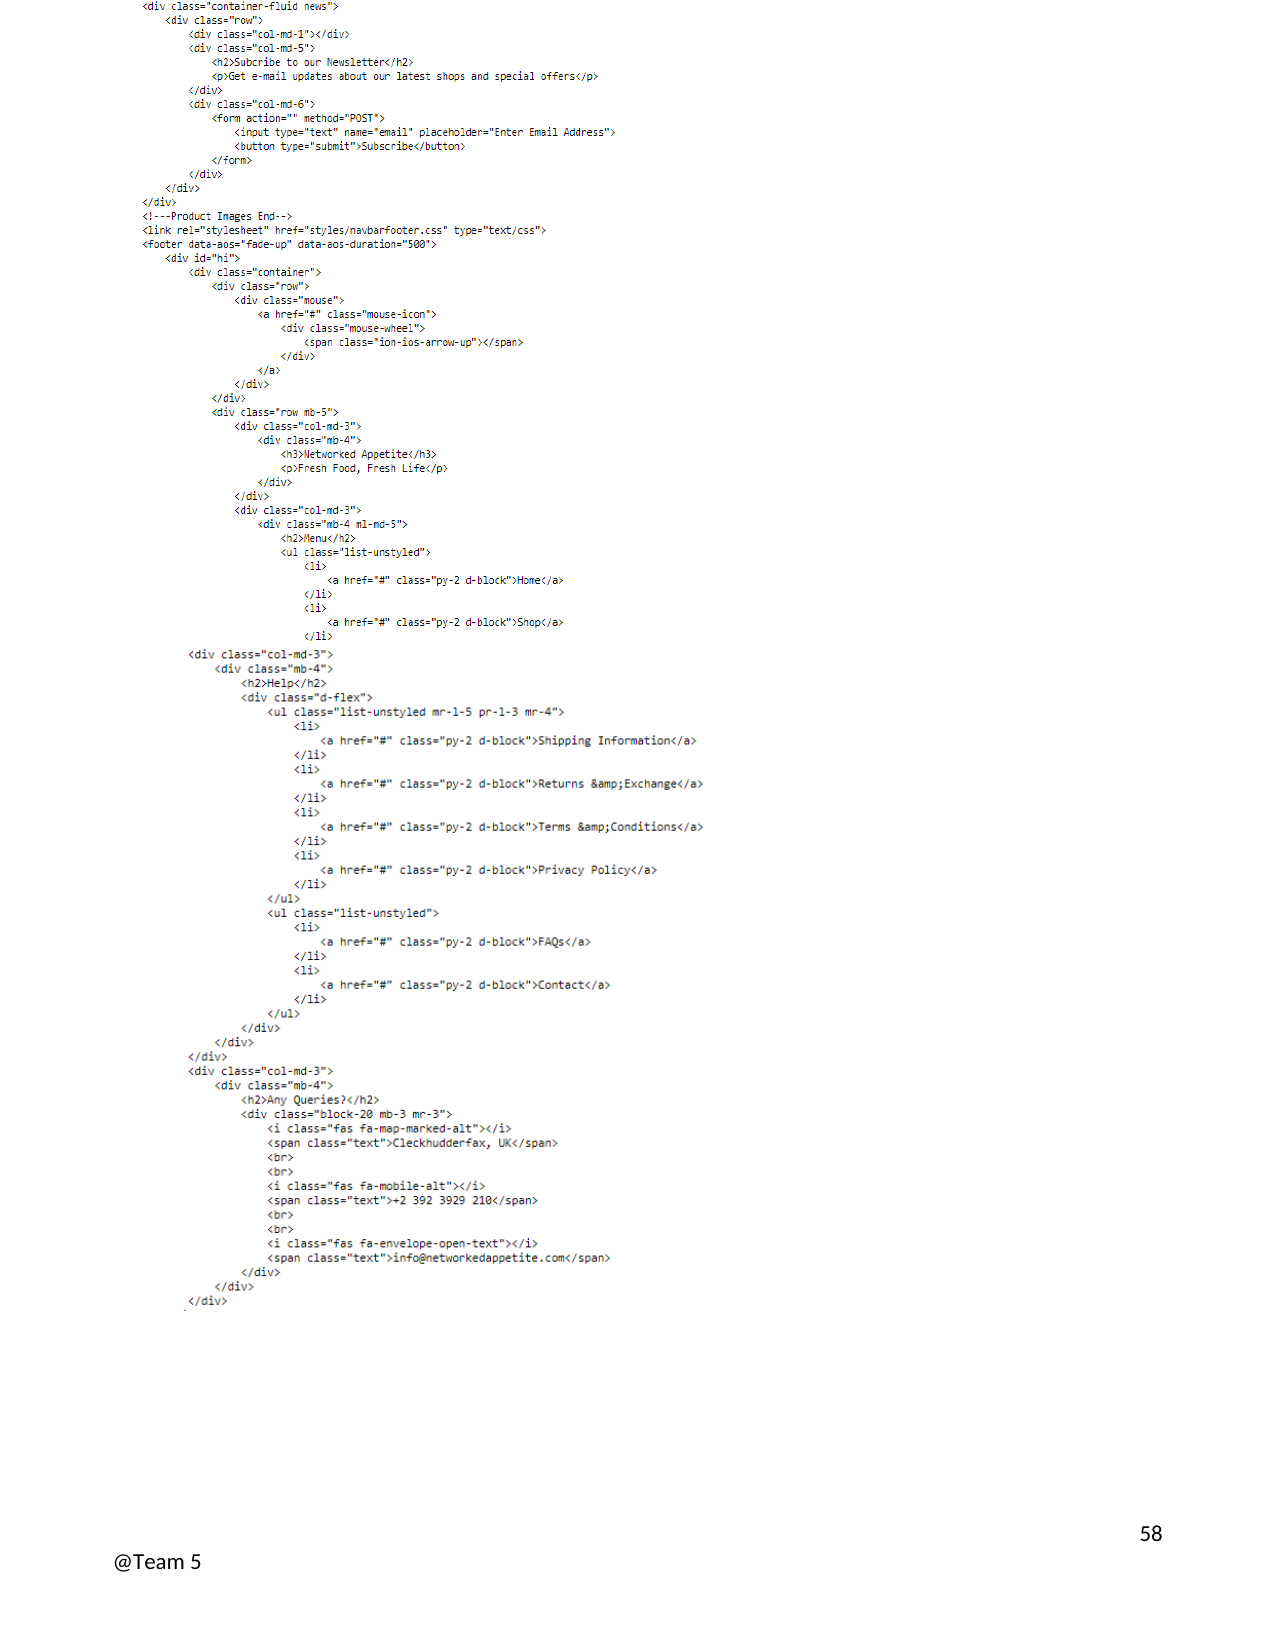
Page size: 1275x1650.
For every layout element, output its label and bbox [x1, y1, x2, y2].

picture [112, 645, 718, 1311]
picture [112, 0, 621, 643]
